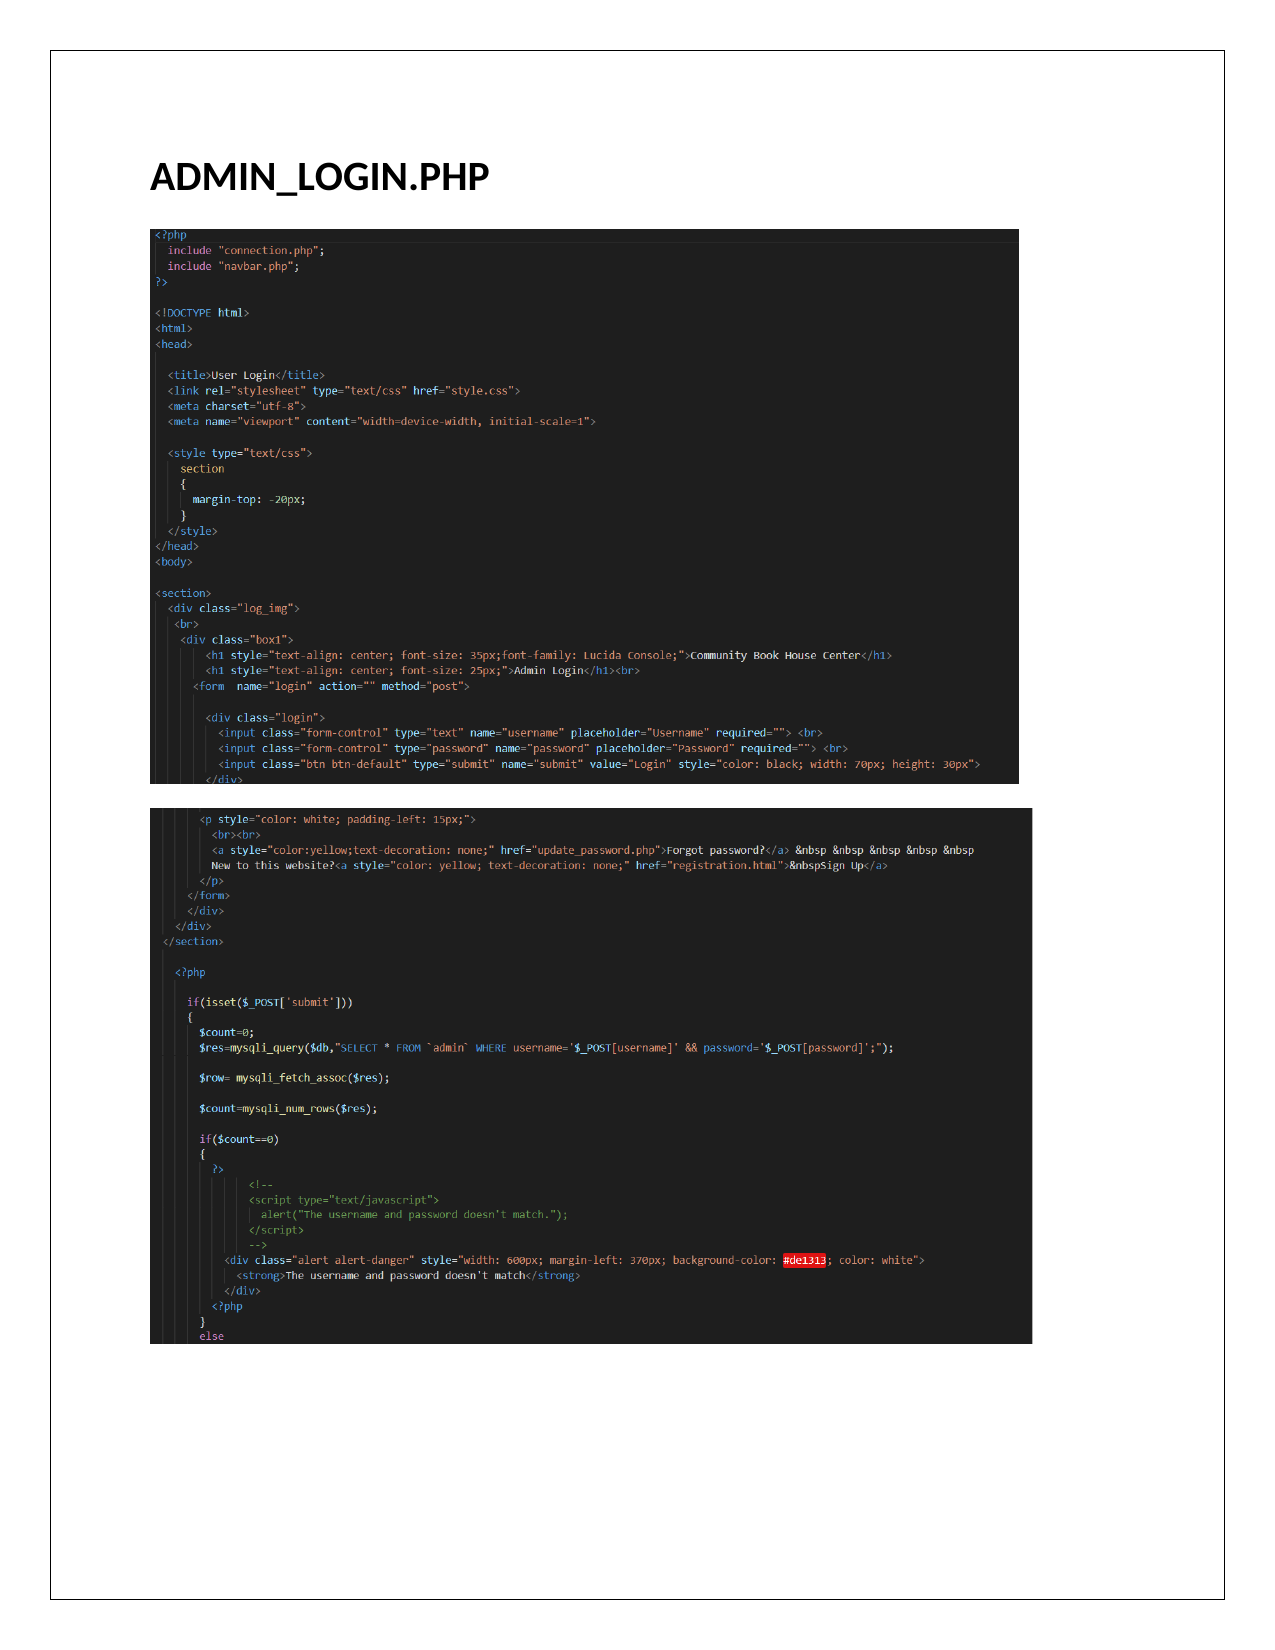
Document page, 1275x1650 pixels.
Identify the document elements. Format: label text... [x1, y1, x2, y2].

picture [150, 808, 1033, 1344]
text ADMIN_LOGIN.PHP [150, 150, 1125, 201]
picture [150, 229, 1019, 784]
